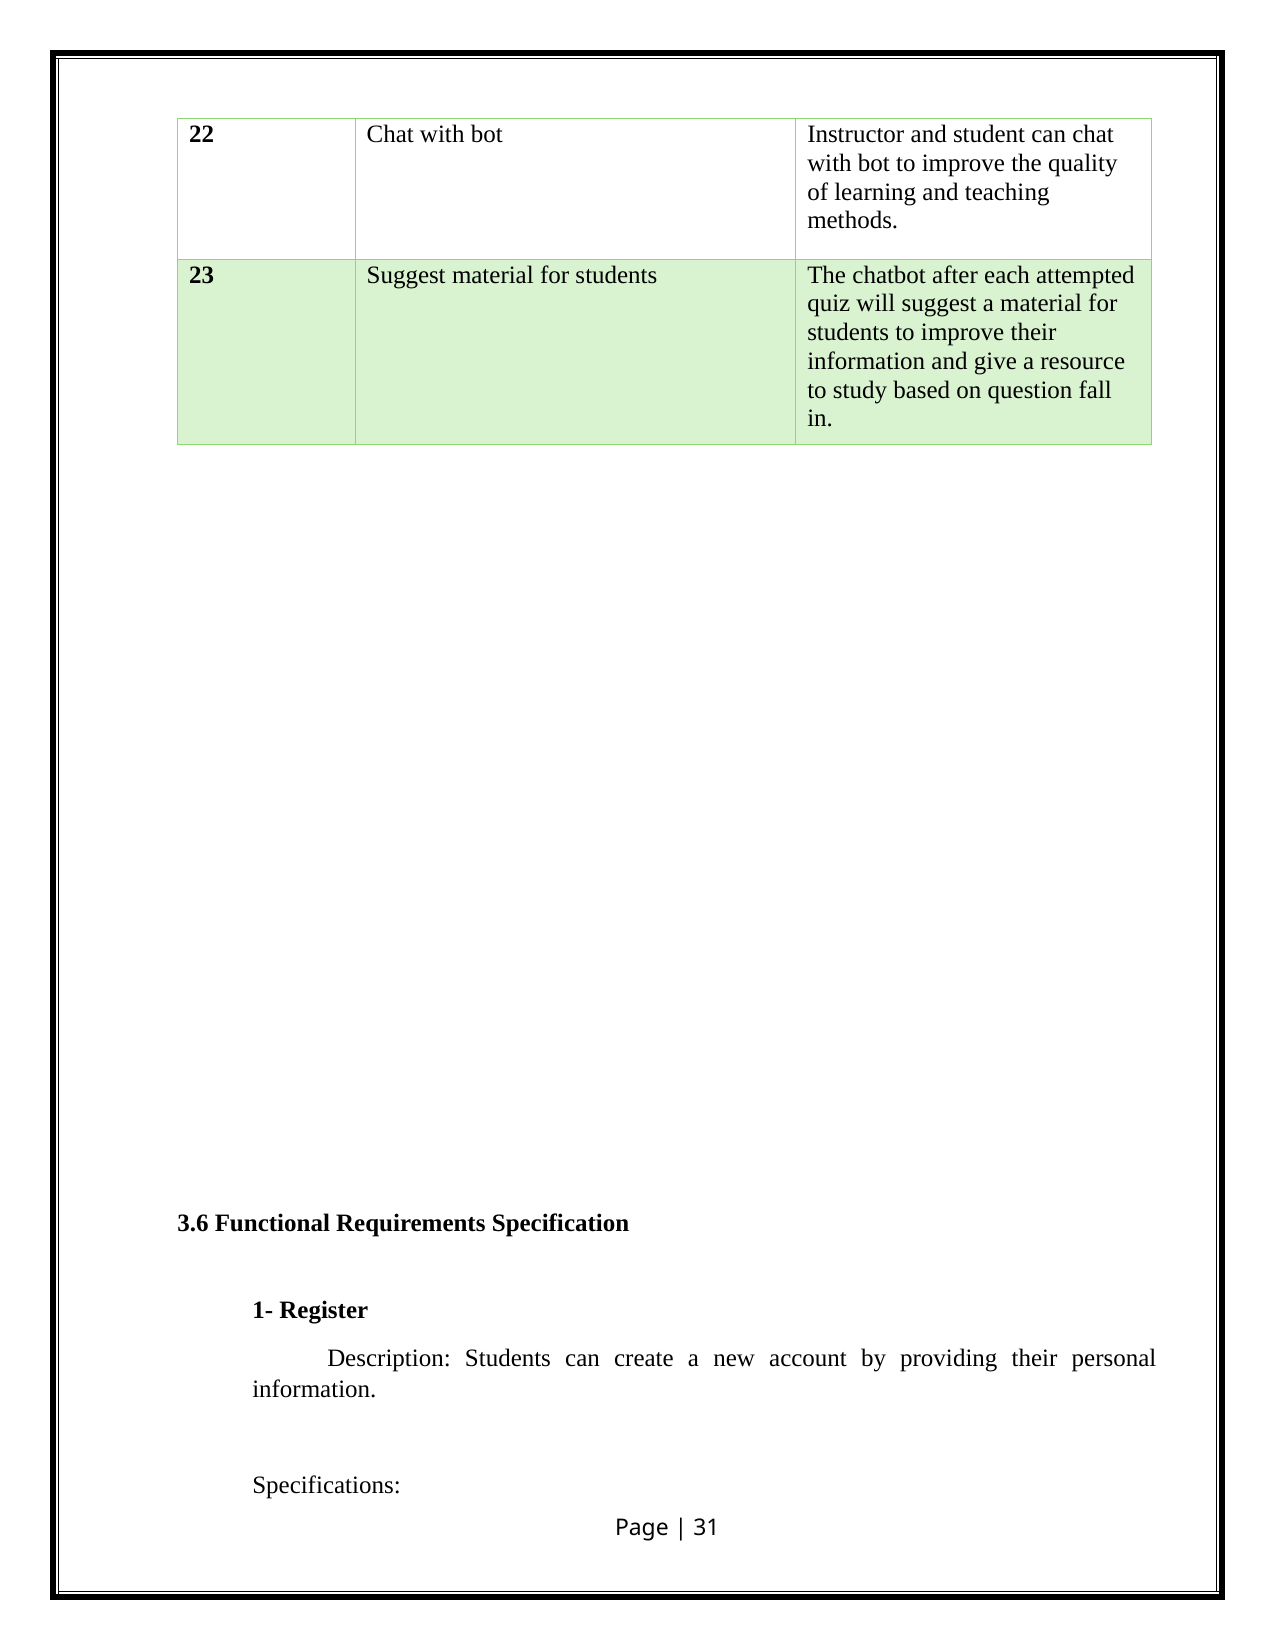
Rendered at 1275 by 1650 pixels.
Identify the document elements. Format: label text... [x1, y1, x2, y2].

subtitle 3.6 Functional Requirements Specification [177, 1208, 1157, 1237]
table_cell Suggest material for students [356, 260, 795, 444]
table_cell Instructor and student can chat with bot to improve the quality of learning and teaching methods. [796, 119, 1151, 259]
table_cell The chatbot after each attempted quiz will suggest a material for students to improve their information and give a resource to study based on question fall in. [796, 260, 1151, 444]
text Specifications: [177, 1470, 1157, 1498]
text 1- Register [177, 1296, 1157, 1324]
text Description: Students can create a new account by providing their personal information. [252, 1343, 1157, 1403]
table_cell 22 [178, 119, 355, 259]
table_cell Chat with bot [356, 119, 795, 259]
table_cell 23 [178, 260, 355, 444]
